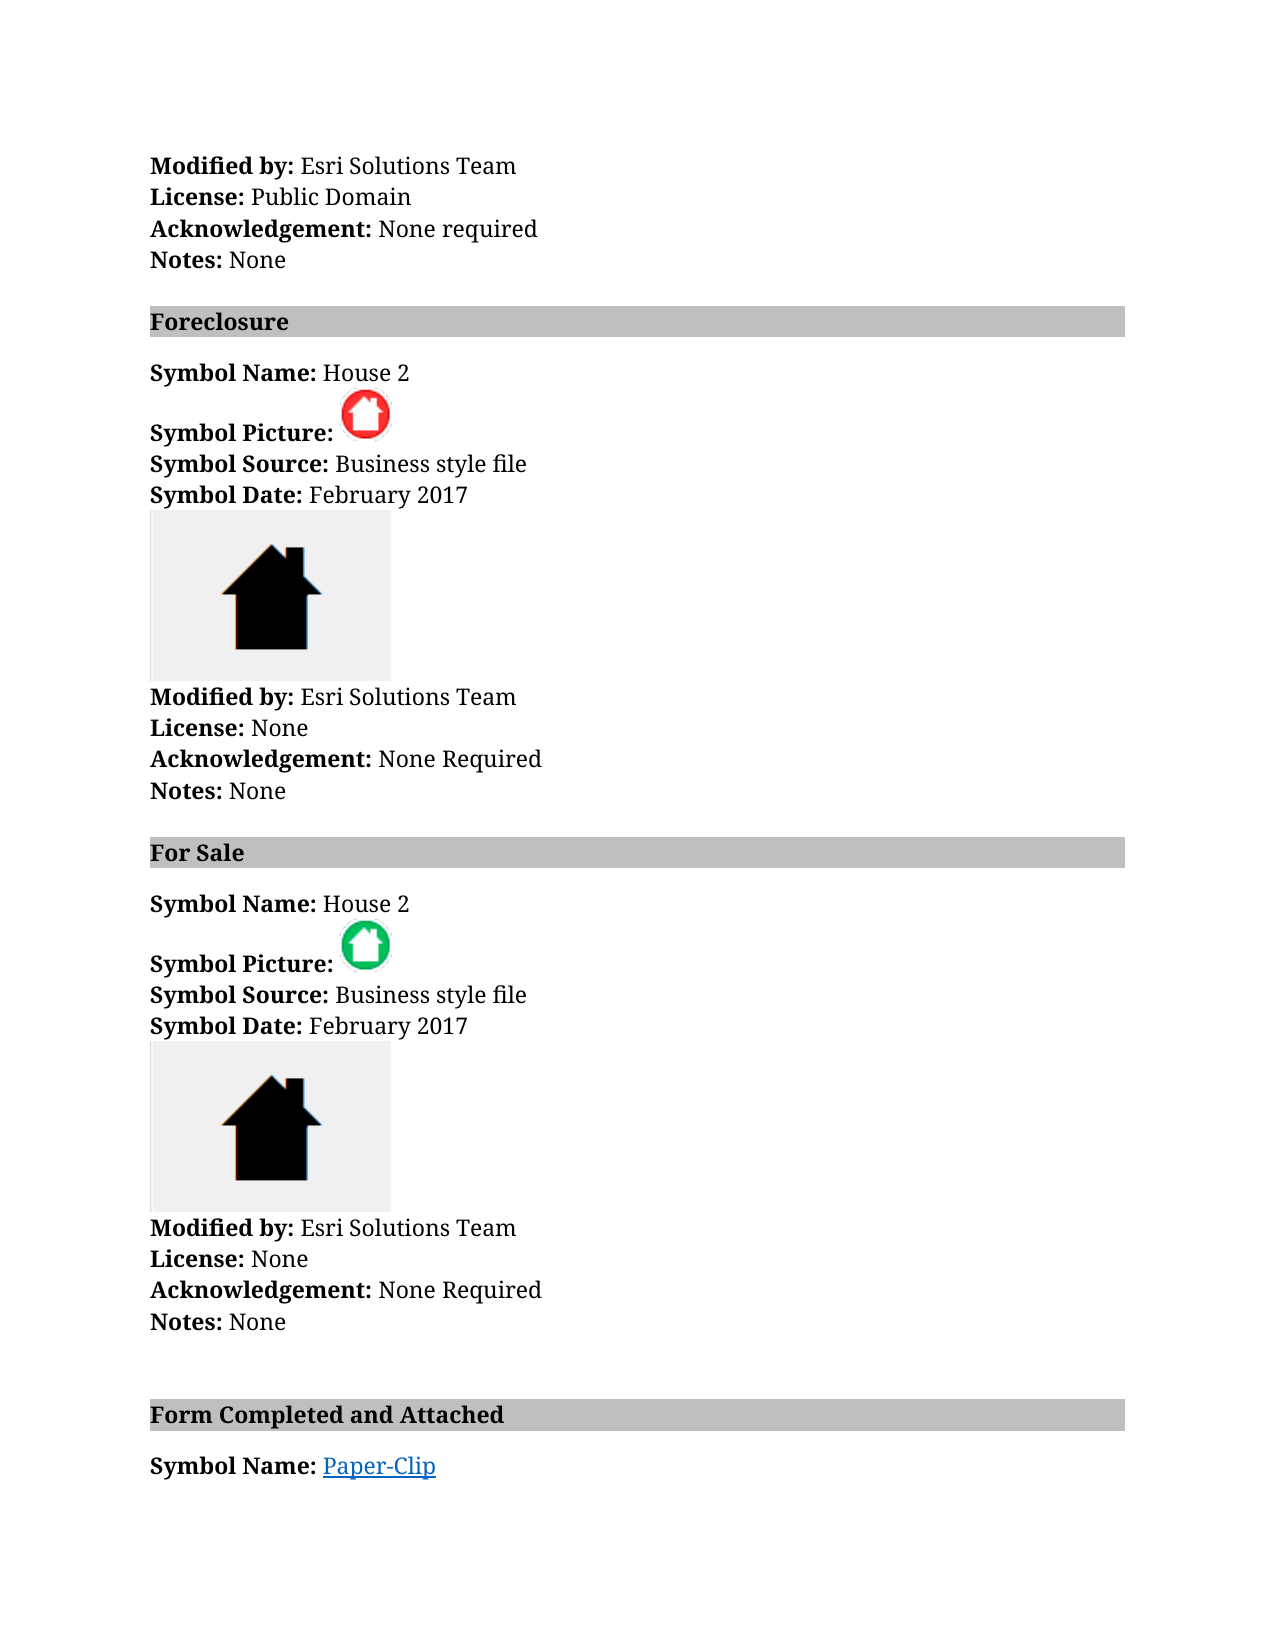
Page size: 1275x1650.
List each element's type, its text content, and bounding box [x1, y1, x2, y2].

text Modified by: Esri Solutions Team [150, 150, 1125, 181]
text Acknowledgement: None required [150, 212, 1125, 244]
text Symbol Name: House 2 [150, 888, 1125, 919]
text Foreclosure [150, 306, 1125, 337]
text Modified by: Esri Solutions Team [150, 681, 1125, 712]
text Form Completed and Attached [150, 1399, 1125, 1431]
text Symbol Date: February 2017 [150, 479, 1125, 511]
text License: Public Domain [150, 181, 1125, 212]
text Symbol Source: Business style file [150, 448, 1125, 479]
picture [150, 1041, 391, 1212]
picture [339, 387, 393, 442]
text Acknowledgement: None Required [150, 743, 1125, 775]
text Acknowledgement: None Required [150, 1274, 1125, 1306]
text Notes: None [150, 244, 1125, 275]
text Notes: None [150, 775, 1125, 806]
text Symbol Picture: [150, 388, 1125, 448]
picture [339, 918, 393, 973]
text For Sale [150, 837, 1125, 868]
text Symbol Picture: [150, 919, 1125, 979]
text Notes: None [150, 1306, 1125, 1337]
text Symbol Name: Paper-Clip [150, 1450, 1125, 1481]
picture [150, 510, 391, 681]
text Symbol Name: House 2 [150, 357, 1125, 388]
text Modified by: Esri Solutions Team [150, 1212, 1125, 1243]
text Symbol Source: Business style file [150, 979, 1125, 1010]
text License: None [150, 1243, 1125, 1274]
text License: None [150, 712, 1125, 743]
text Symbol Date: February 2017 [150, 1010, 1125, 1042]
